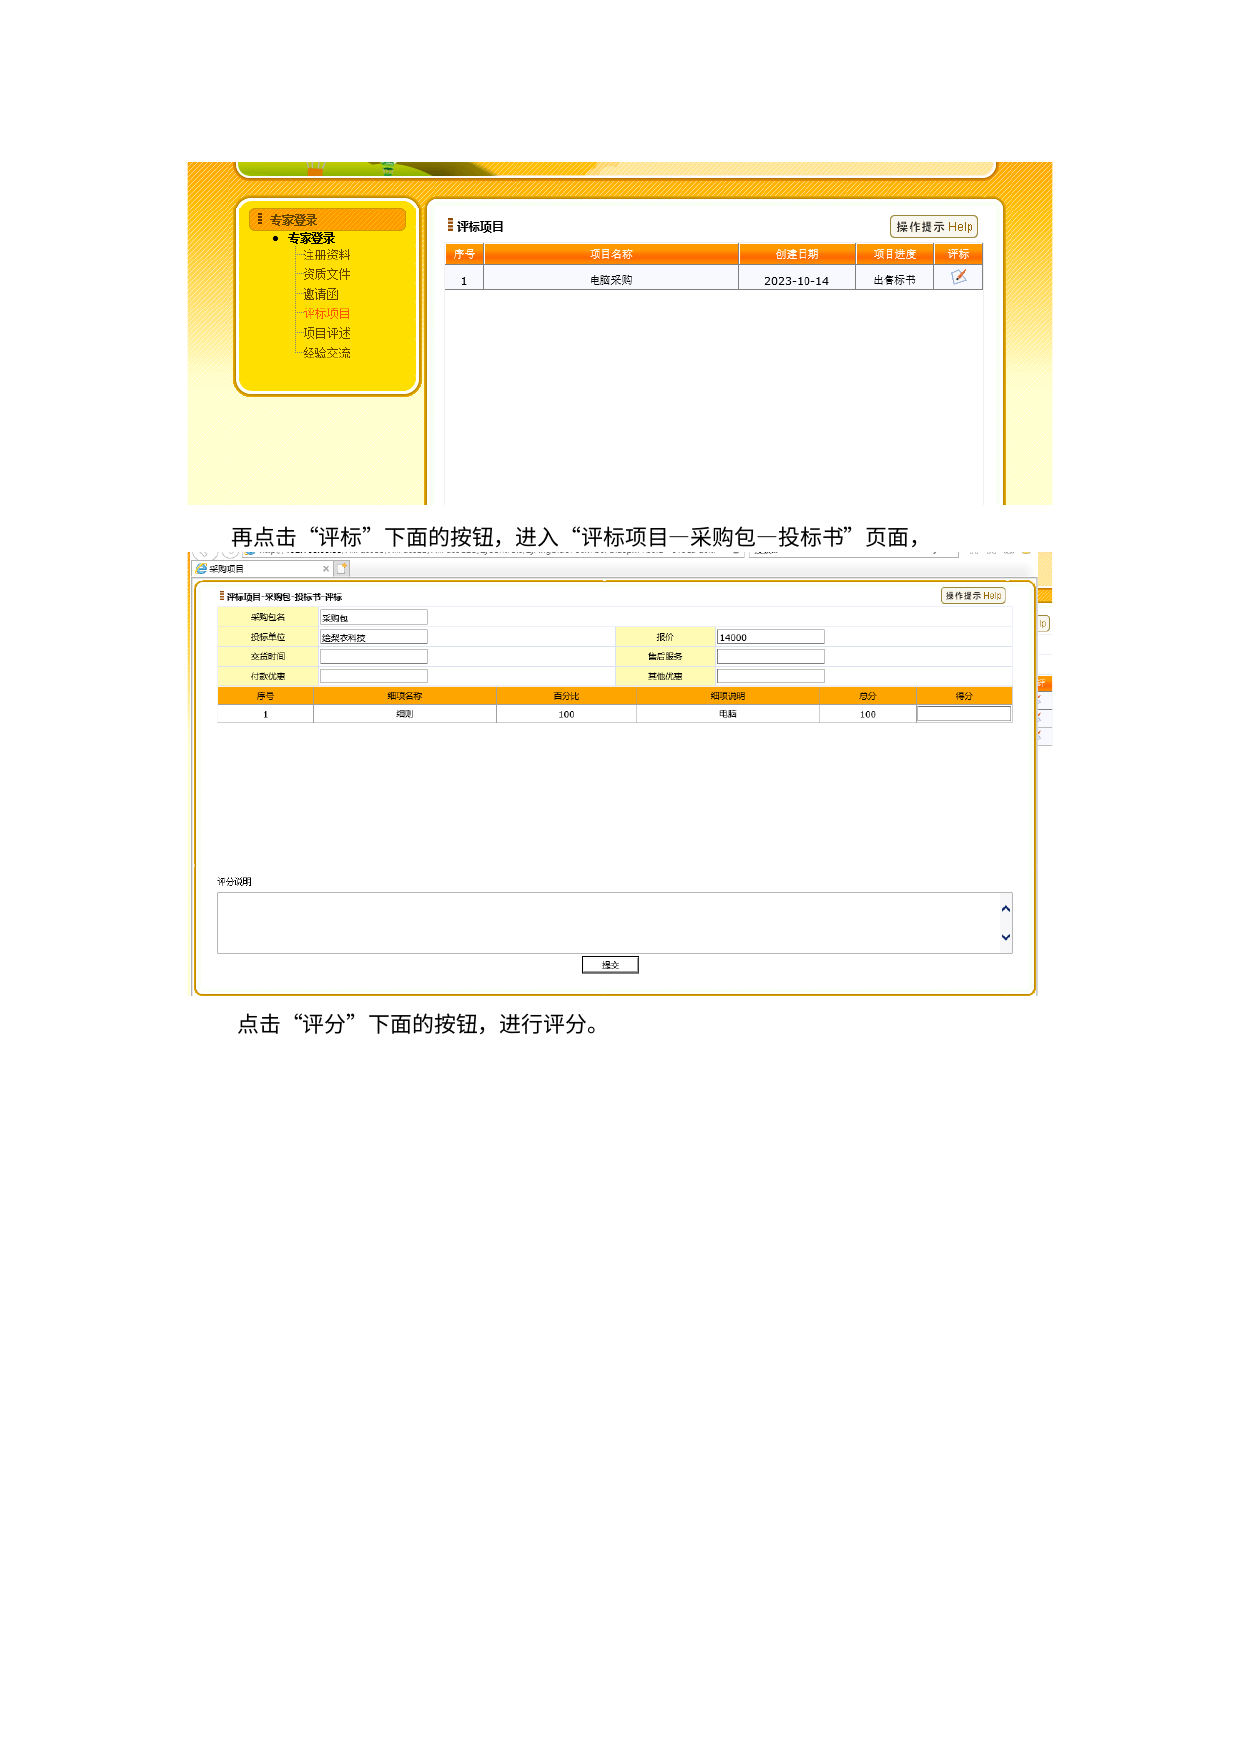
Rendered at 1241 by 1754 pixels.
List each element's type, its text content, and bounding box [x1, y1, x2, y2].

text 再点击“评标”下面的按钮，进入“评标项目—采购包—投标书”页面， [187, 519, 1053, 552]
picture [187, 552, 1053, 996]
picture [187, 162, 1053, 505]
text 点击“评分”下面的按钮，进行评分。 [187, 1007, 1053, 1039]
